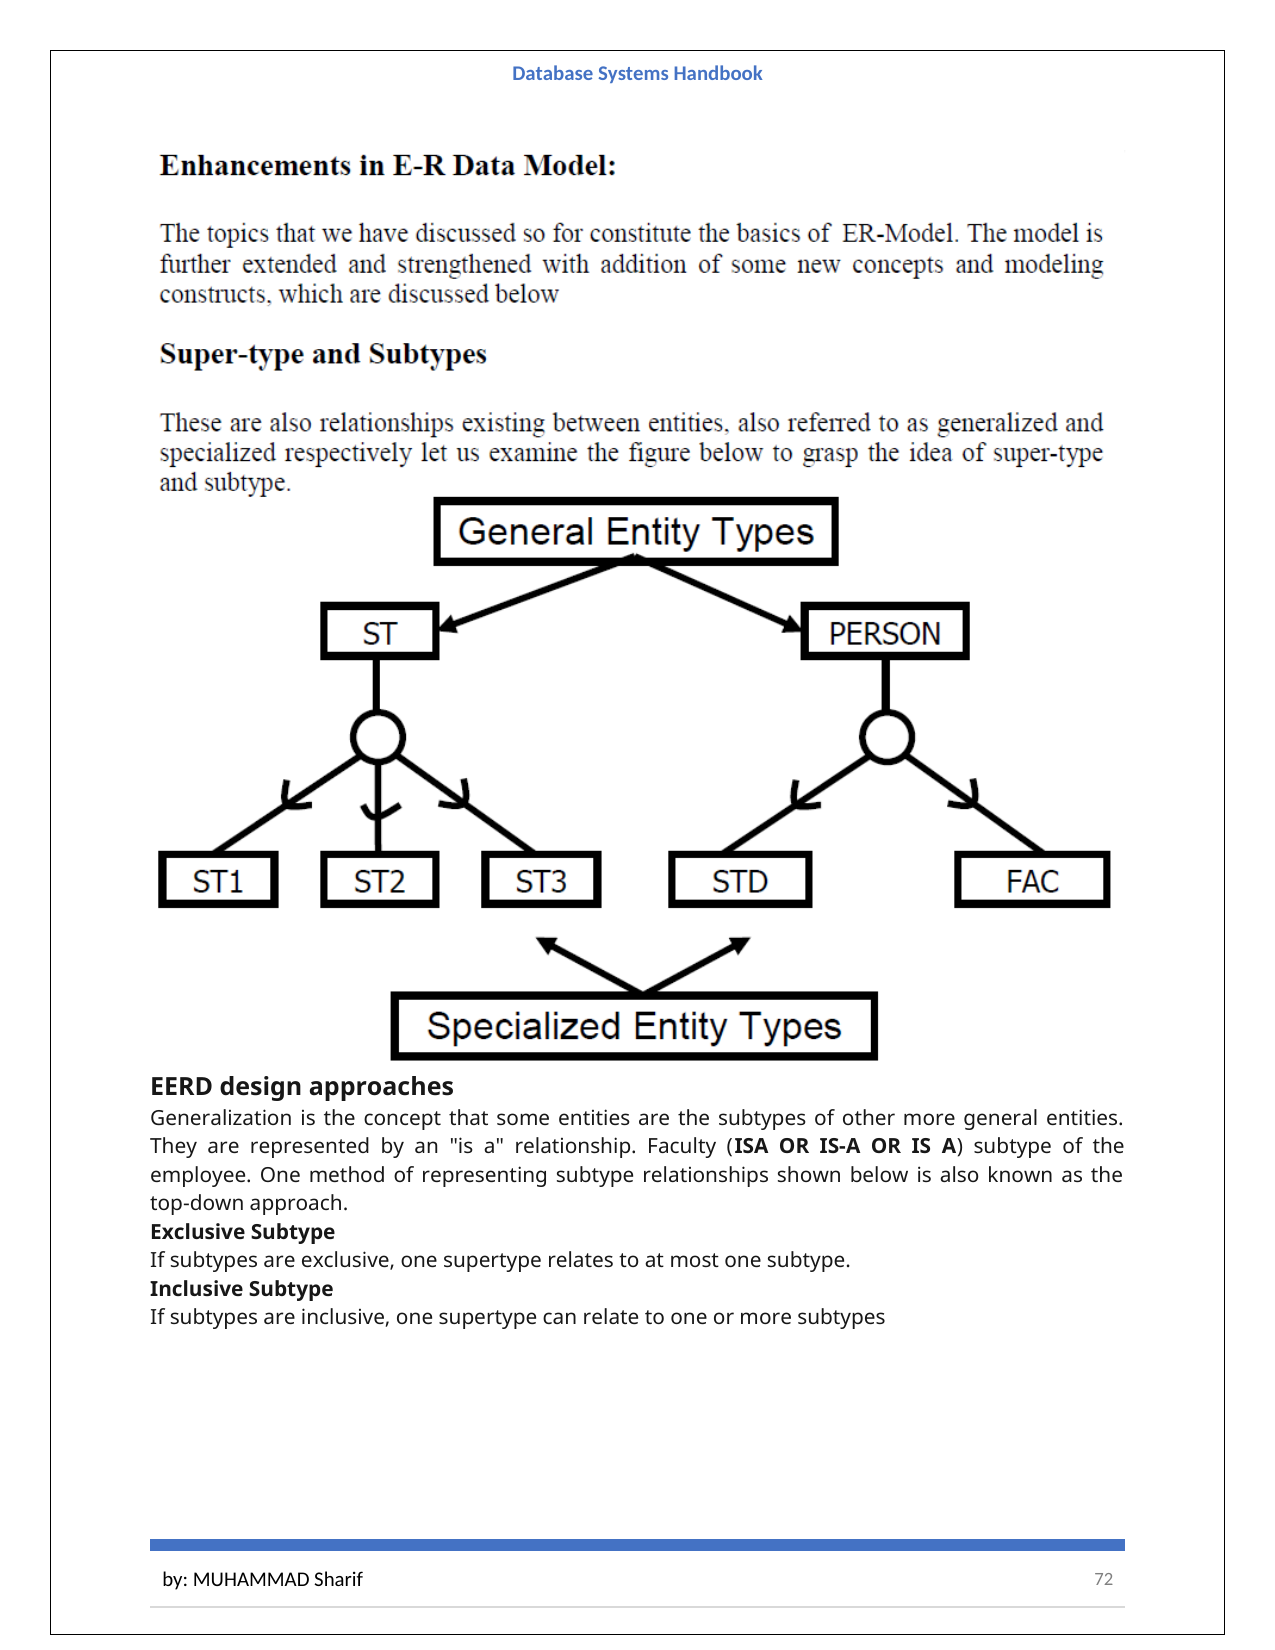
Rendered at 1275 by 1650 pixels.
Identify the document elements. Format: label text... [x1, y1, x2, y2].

text EERD design approaches [150, 1069, 1125, 1103]
text Generalization is the concept that some entities are the subtypes of other more general entities. They are represented by an "is a" relationship. Faculty (ISA OR IS-A OR IS A) subtype of the employee. One method of representing subtype relationships shown below is also known as the top-down approach. [150, 1103, 1125, 1217]
text If subtypes are exclusive, one supertype relates to at most one subtype. [150, 1245, 1125, 1274]
text Exclusive Subtype [150, 1217, 1125, 1245]
text If subtypes are inclusive, one supertype can relate to one or more subtypes [150, 1302, 1125, 1331]
text Inclusive Subtype [150, 1274, 1125, 1302]
picture [150, 150, 1125, 1069]
